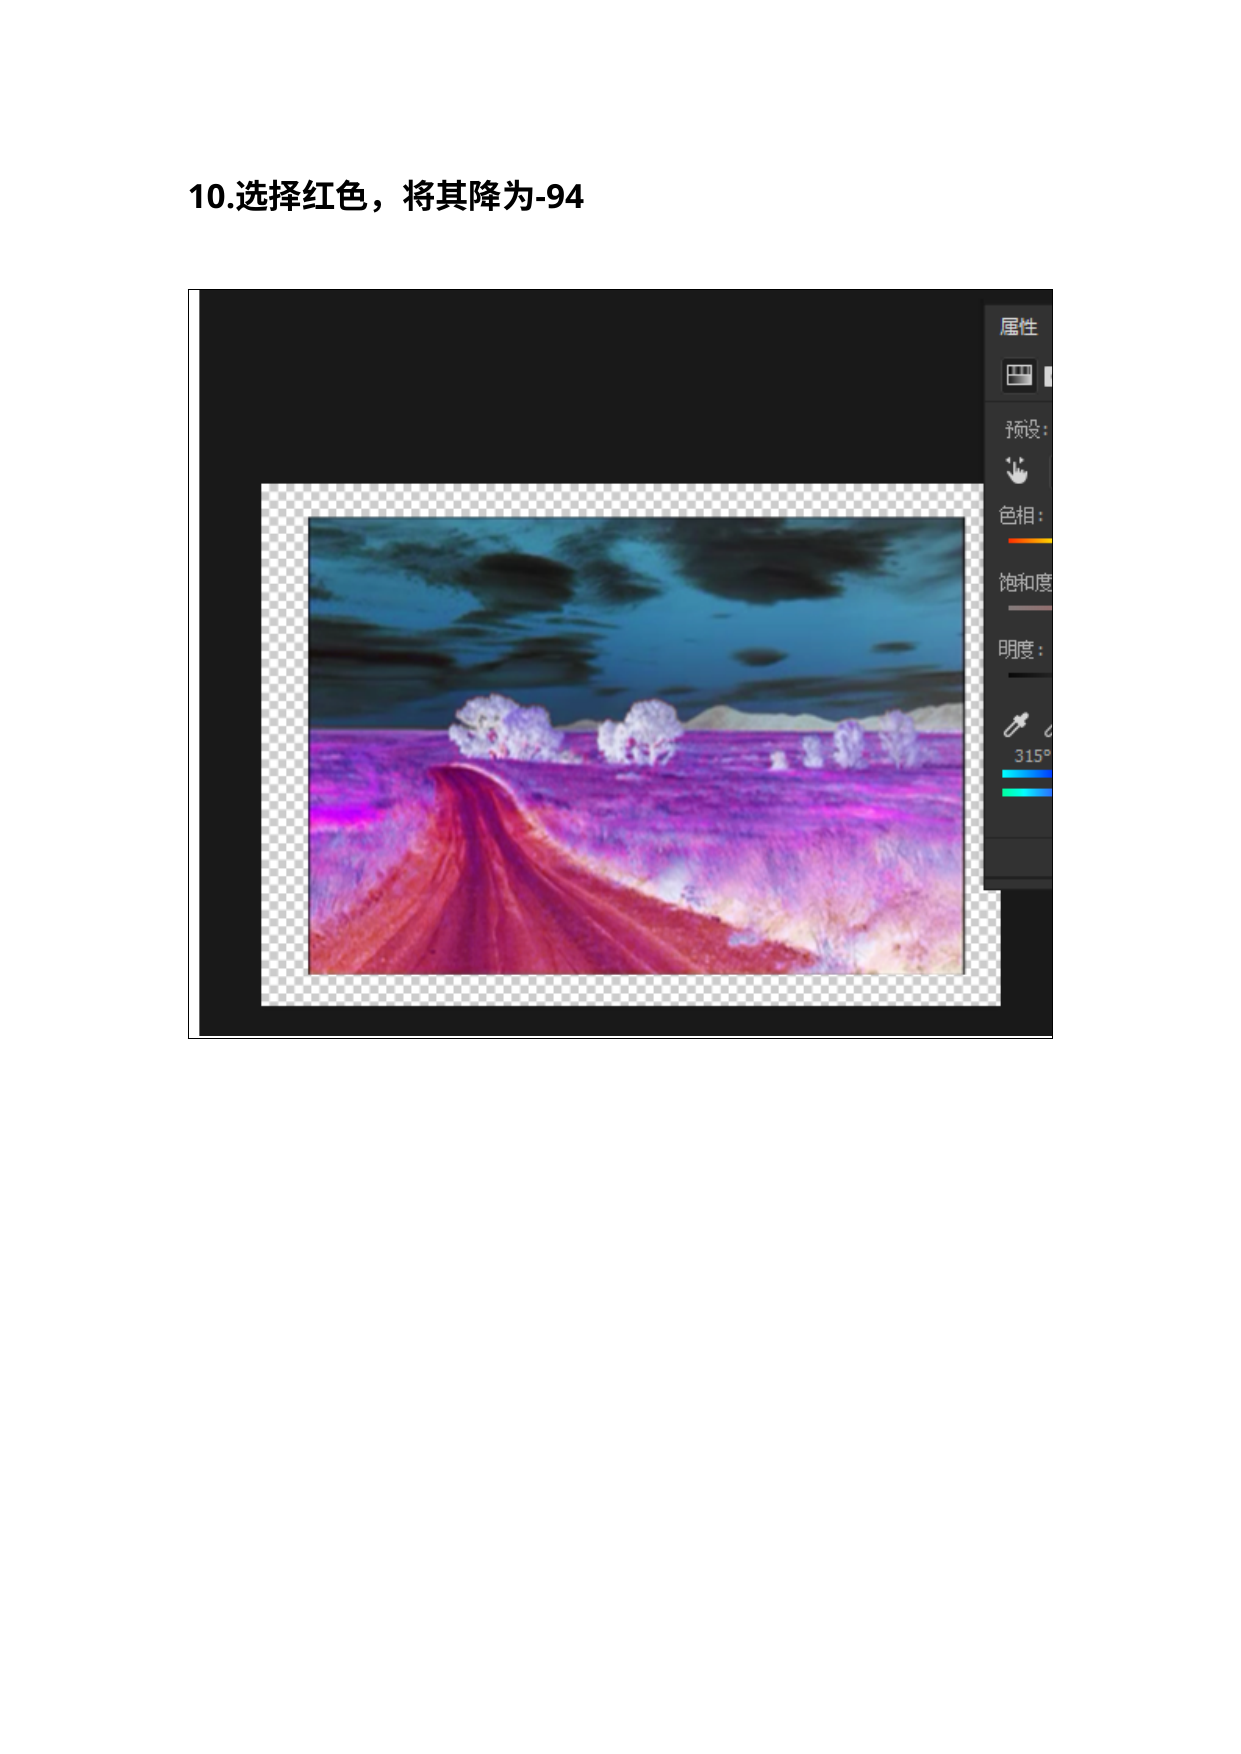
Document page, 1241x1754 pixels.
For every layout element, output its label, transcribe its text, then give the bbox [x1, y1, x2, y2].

table_header [189, 290, 1052, 1038]
subtitle 10.选择红色，将其降为-94 [187, 162, 1053, 227]
picture [199, 290, 1053, 1036]
